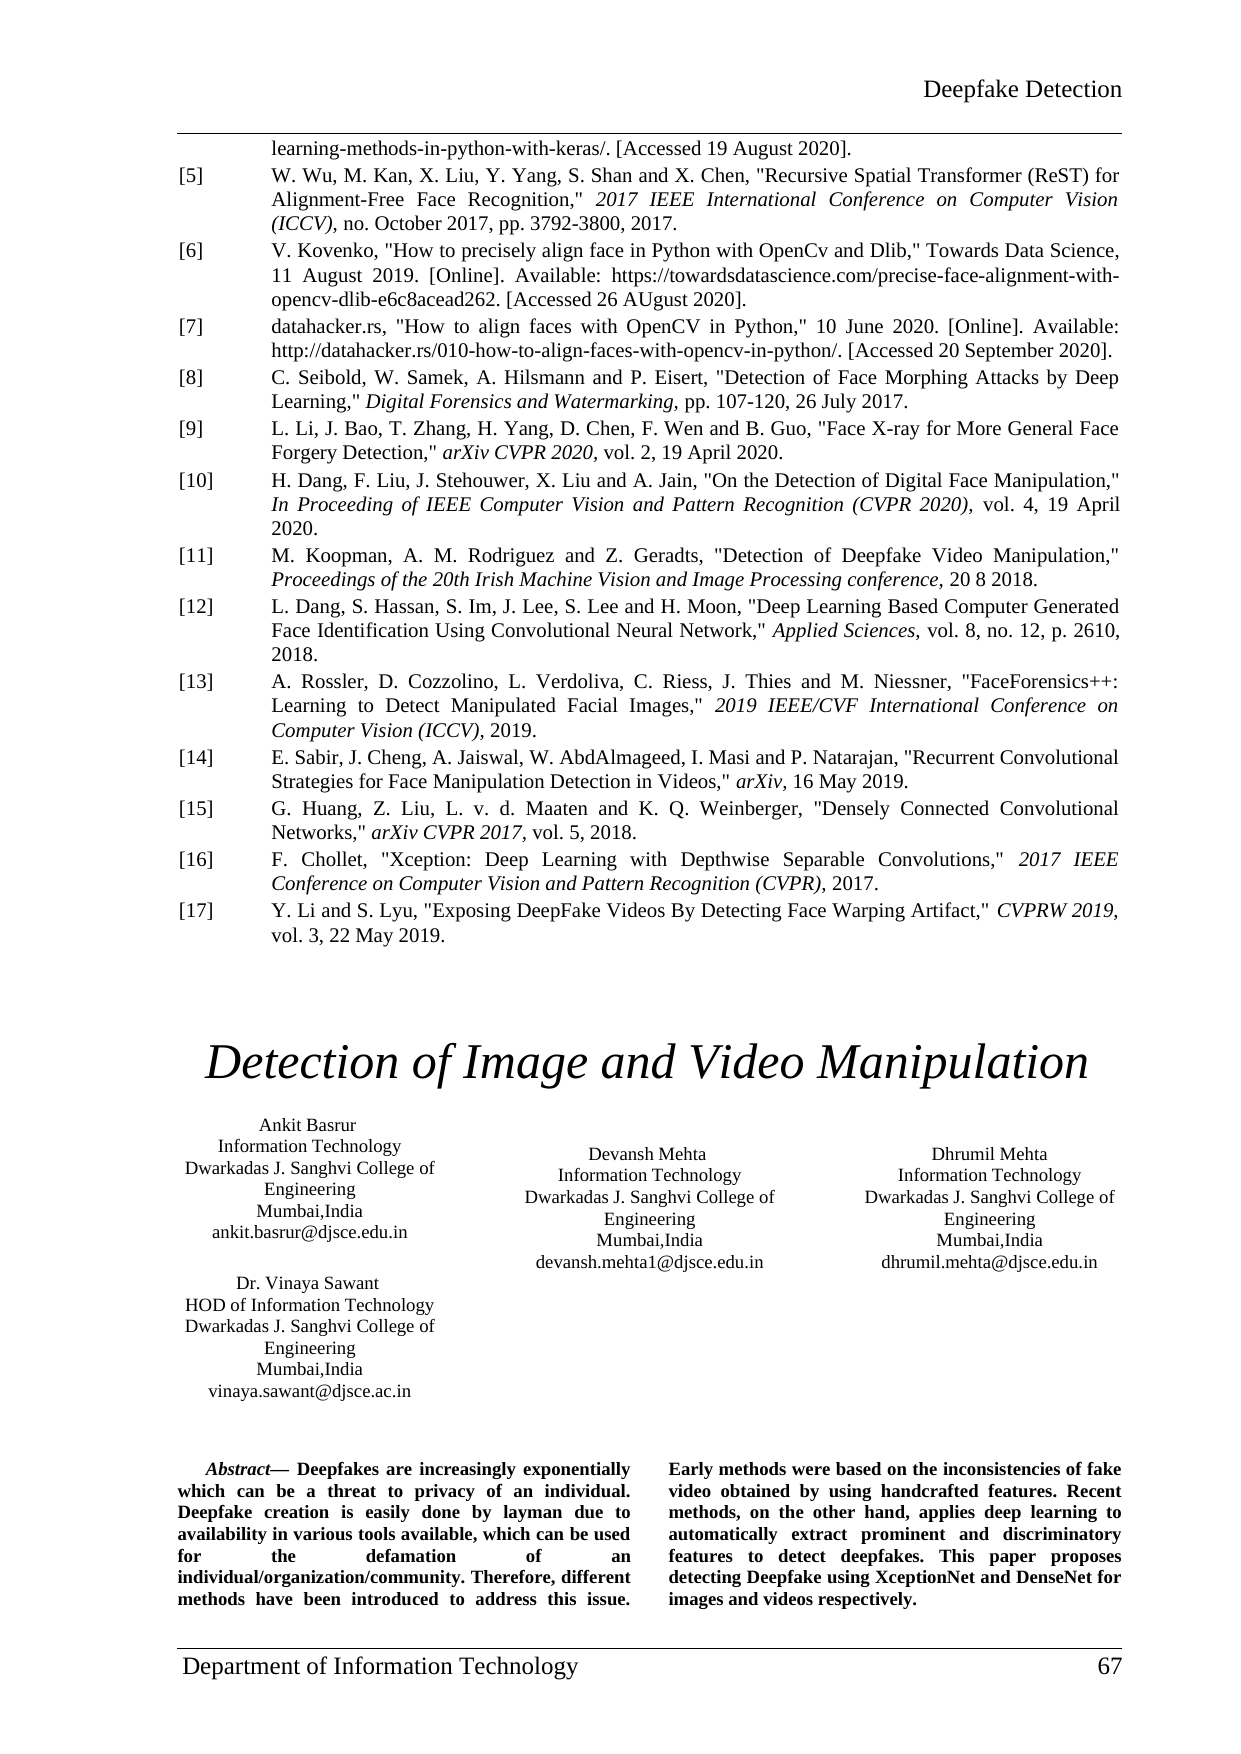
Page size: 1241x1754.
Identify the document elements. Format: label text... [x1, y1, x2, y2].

text Dhrumil Mehta Information Technology Dwarkadas J. Sanghvi College of Engineering Mumbai,India dhrumil.mehta@djsce.edu.in [857, 1143, 1122, 1272]
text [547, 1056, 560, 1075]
text Detection of Image and Video Manipulation [442, 1056, 557, 1084]
text Abstract— Deepfakes are increasingly exponentially which can be a threat to privacy of an individual. Deepfake creation is easily done by layman due to availability in various tools available, which can be used for the defamation of an individual/organization/community. Therefore, different methods have been introduced to address this issue. Early methods were based on the inconsistencies of fake video obtained by using handcrafted features. Recent methods, on the other hand, applies deep learning to automatically extract prominent and discriminatory features to detect deepfakes. This paper proposes detecting Deepfake using XceptionNet and DenseNet for images and videos respectively. [668, 1458, 1122, 1609]
text Detection of Image and Video Manipulation [559, 1056, 927, 1084]
text Dr. Vinaya Sawant HOD of Information Technology Dwarkadas J. Sanghvi College of Engineering Mumbai,India vinaya.sawant@djsce.ac.in [177, 1272, 442, 1401]
text Ankit Basrur Information Technology Dwarkadas J. Sanghvi College of Engineering Mumbai,India ankit.basrur@djsce.edu.in [177, 1113, 442, 1243]
text Abstract— Deepfakes are increasingly exponentially which can be a threat to privacy of an individual. Deepfake creation is easily done by layman due to availability in various tools available, which can be used for the defamation of an individual/organization/community. Therefore, different methods have been introduced to address this issue. Early methods were based on the inconsistencies of fake video obtained by using handcrafted features. Recent methods, on the other hand, applies deep learning to automatically extract prominent and discriminatory features to detect deepfakes. This paper proposes detecting Deepfake using XceptionNet and DenseNet for images and videos respectively. [177, 1458, 631, 1609]
text Detection of Image and Video Manipulation [177, 1056, 442, 1084]
text Detection of Image and Video Manipulation [927, 1056, 1122, 1084]
text Devansh Mehta Information Technology Dwarkadas J. Sanghvi College of Engineering Mumbai,India devansh.mehta1@djsce.edu.in [517, 1143, 782, 1272]
